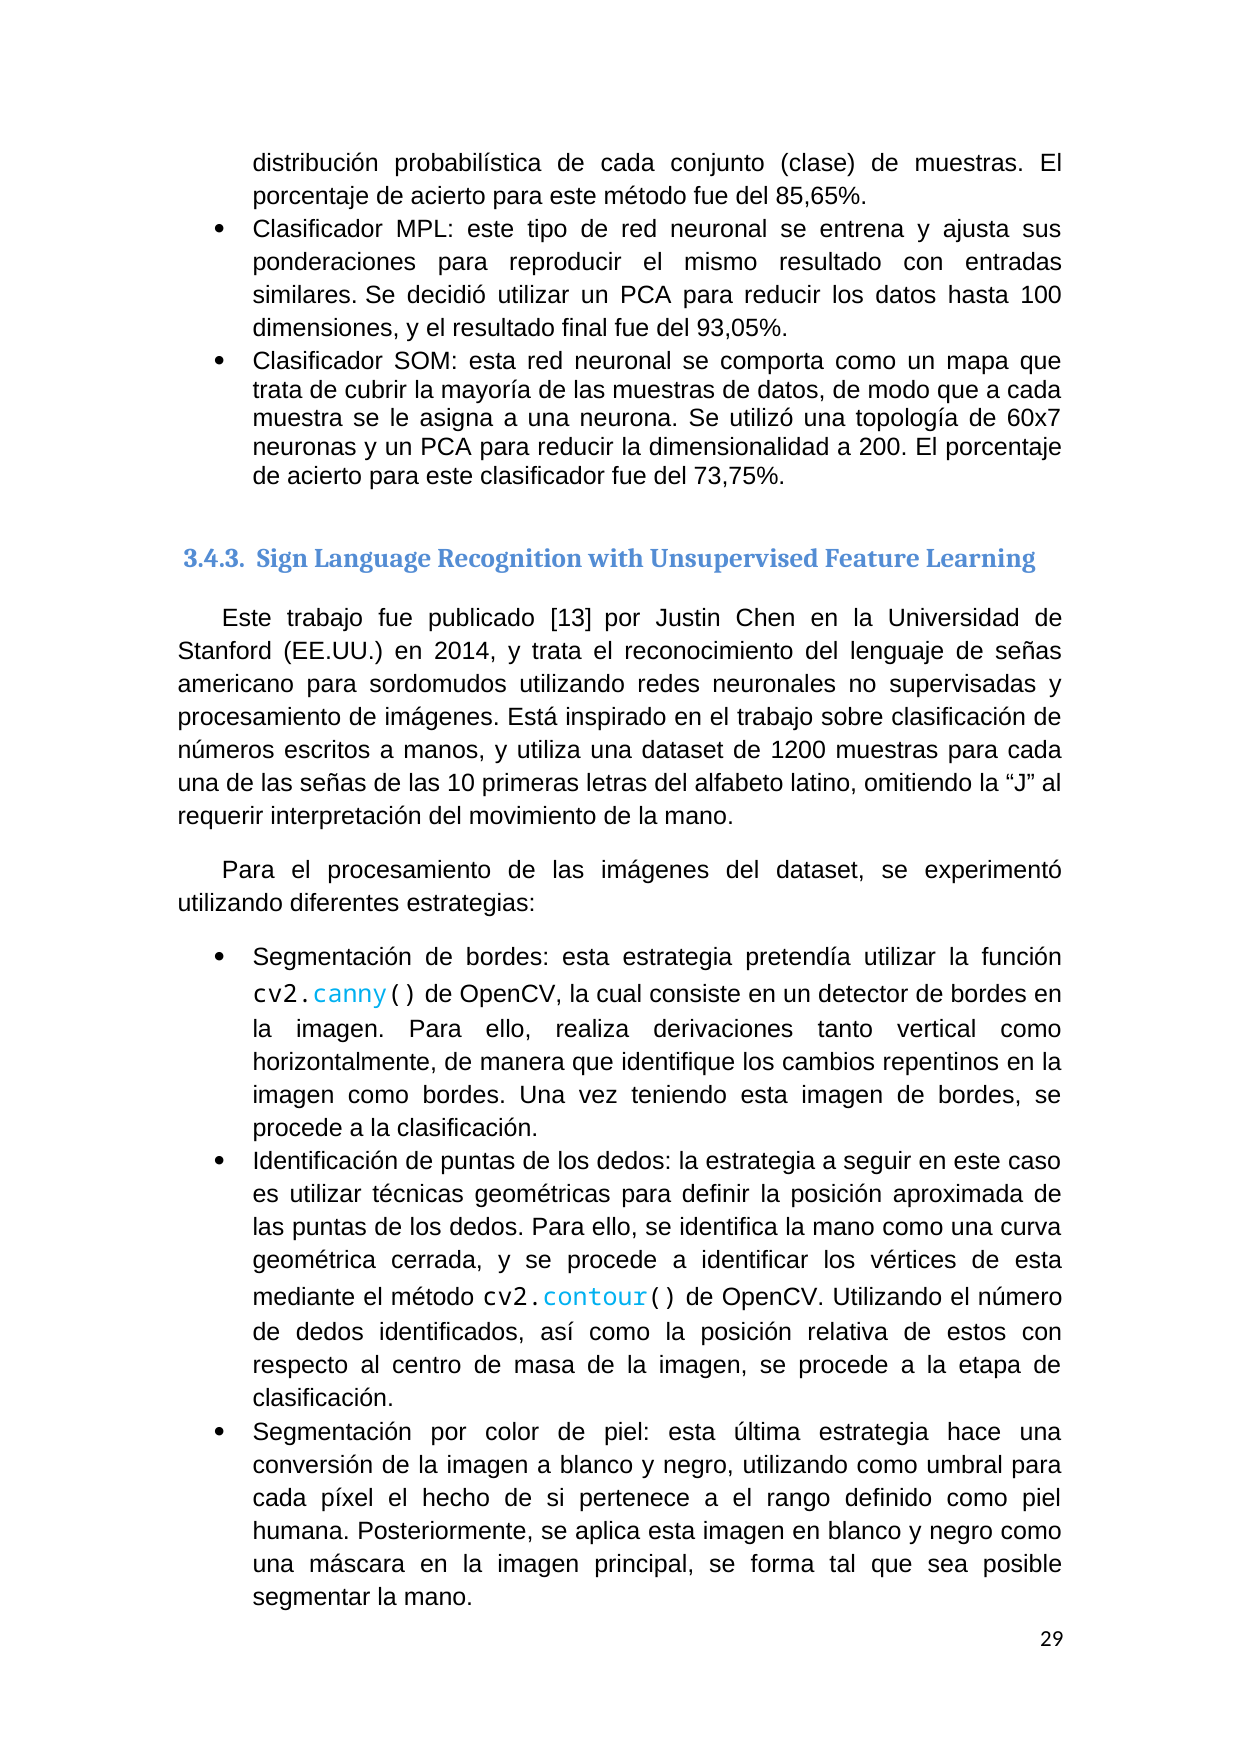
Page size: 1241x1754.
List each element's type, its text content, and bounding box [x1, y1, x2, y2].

subtitle Sign Language Recognition with Unsupervised Feature Learning [184, 543, 1063, 575]
list Identificación de puntas de los dedos: la estrategia a seguir en este caso es utilizar técnicas geométricas para definir la posición aproximada de las puntas de los dedos. Para ello, se identifica la mano como una curva geométrica cerrada, y se procede a identificar los vértices de esta mediante el método cv2.contour() de OpenCV. Utilizando el número de dedos identificados, así como la posición relativa de estos con respecto al centro de masa de la imagen, se procede a la etapa de clasificación. [215, 1146, 1063, 1412]
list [215, 148, 1063, 209]
text Este trabajo fue publicado por Justin Chen en la Universidad de Stanford (EE.UU.) en 2014, y trata el reconocimiento del lenguaje de señas americano para sordomudos utilizando redes neuronales no supervisadas y procesamiento de imágenes. Está inspirado en el trabajo sobre clasificación de números escritos a manos, y utiliza una dataset de 1200 muestras para cada una de las señas de las 10 primeras letras del alfabeto latino, omitiendo la “J” al requerir interpretación del movimiento de la mano. [177, 603, 1063, 830]
list Segmentación de bordes: esta estrategia pretendía utilizar la función cv2.canny() de OpenCV, la cual consiste en un detector de bordes en la imagen. Para ello, realiza derivaciones tanto vertical como horizontalmente, de manera que identifique los cambios repentinos en la imagen como bordes. Una vez teniendo esta imagen de bordes, se procede a la clasificación. [215, 942, 1063, 1142]
text Para el procesamiento de las imágenes del dataset, se experimentó utilizando diferentes estrategias: [177, 855, 1063, 917]
list Segmentación por color de piel: esta última estrategia hace una conversión de la imagen a blanco y negro, utilizando como umbral para cada píxel el hecho de si pertenece a el rango definido como piel humana. Posteriormente, se aplica esta imagen en blanco y negro como una máscara en la imagen principal, se forma tal que sea posible segmentar la mano. [215, 1416, 1063, 1610]
list Clasificador MPL: este tipo de red neuronal se entrena y ajusta sus ponderaciones para reproducir el mismo resultado con entradas similares. Se decidió utilizar un PCA para reducir los datos hasta 100 dimensiones, y el resultado final fue del 93,05%. [215, 214, 1063, 342]
list Clasificador SOM: esta red neuronal se comporta como un mapa que trata de cubrir la mayoría de las muestras de datos, de modo que a cada muestra se le asigna a una neurona. Se utilizó una topología de 60x7 neuronas y un PCA para reducir la dimensionalidad a 200. El porcentaje de acierto para este clasificador fue del 73,75%. [215, 346, 1063, 490]
